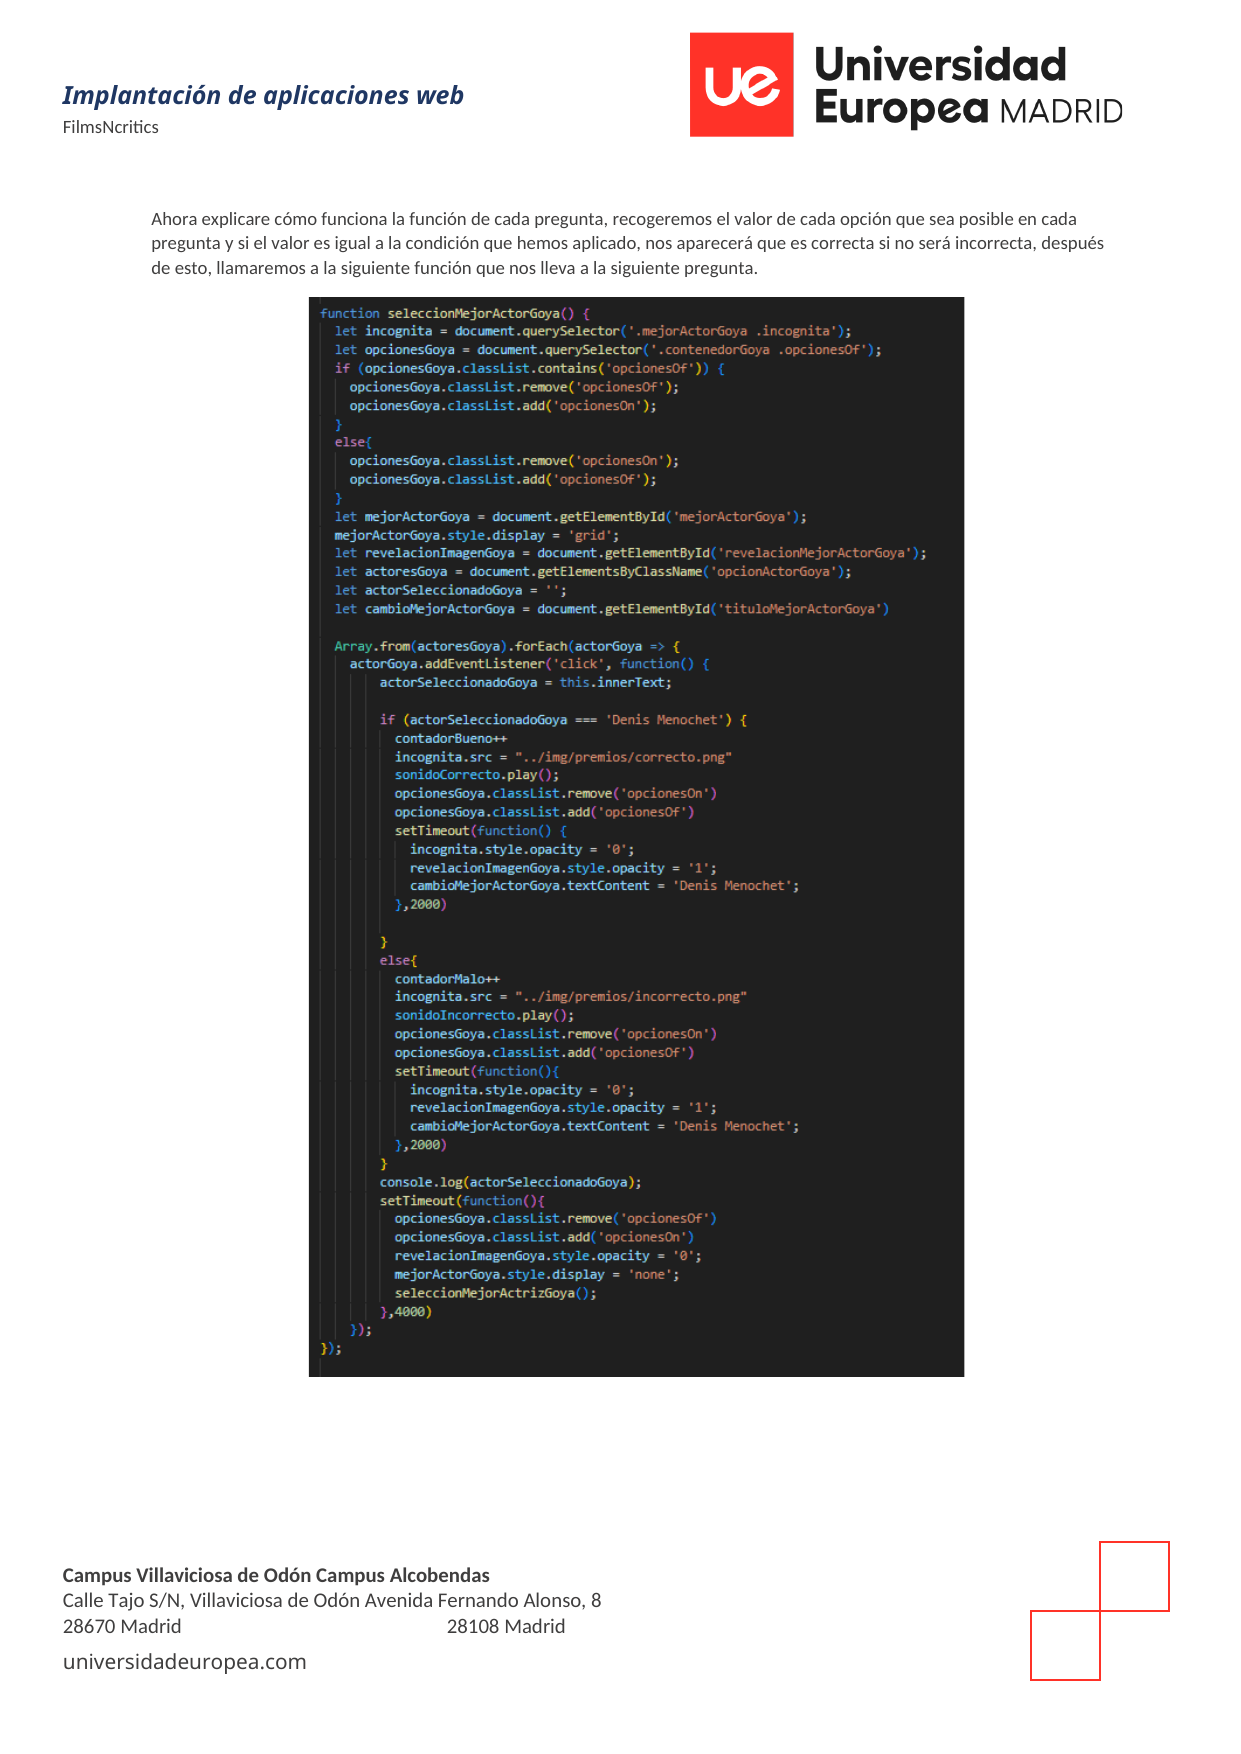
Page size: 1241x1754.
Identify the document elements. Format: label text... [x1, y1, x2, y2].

picture [690, 32, 1123, 137]
picture [308, 297, 965, 1377]
text Ahora explicare cómo funciona la función de cada pregunta, recogeremos el valor de cada opción que sea posible en cada pregunta y si el valor es igual a la condición que hemos aplicado, nos aparecerá que es correcta si no será incorrecta, después de esto, llamaremos a la siguiente función que nos lleva a la siguiente pregunta. [151, 207, 1122, 279]
